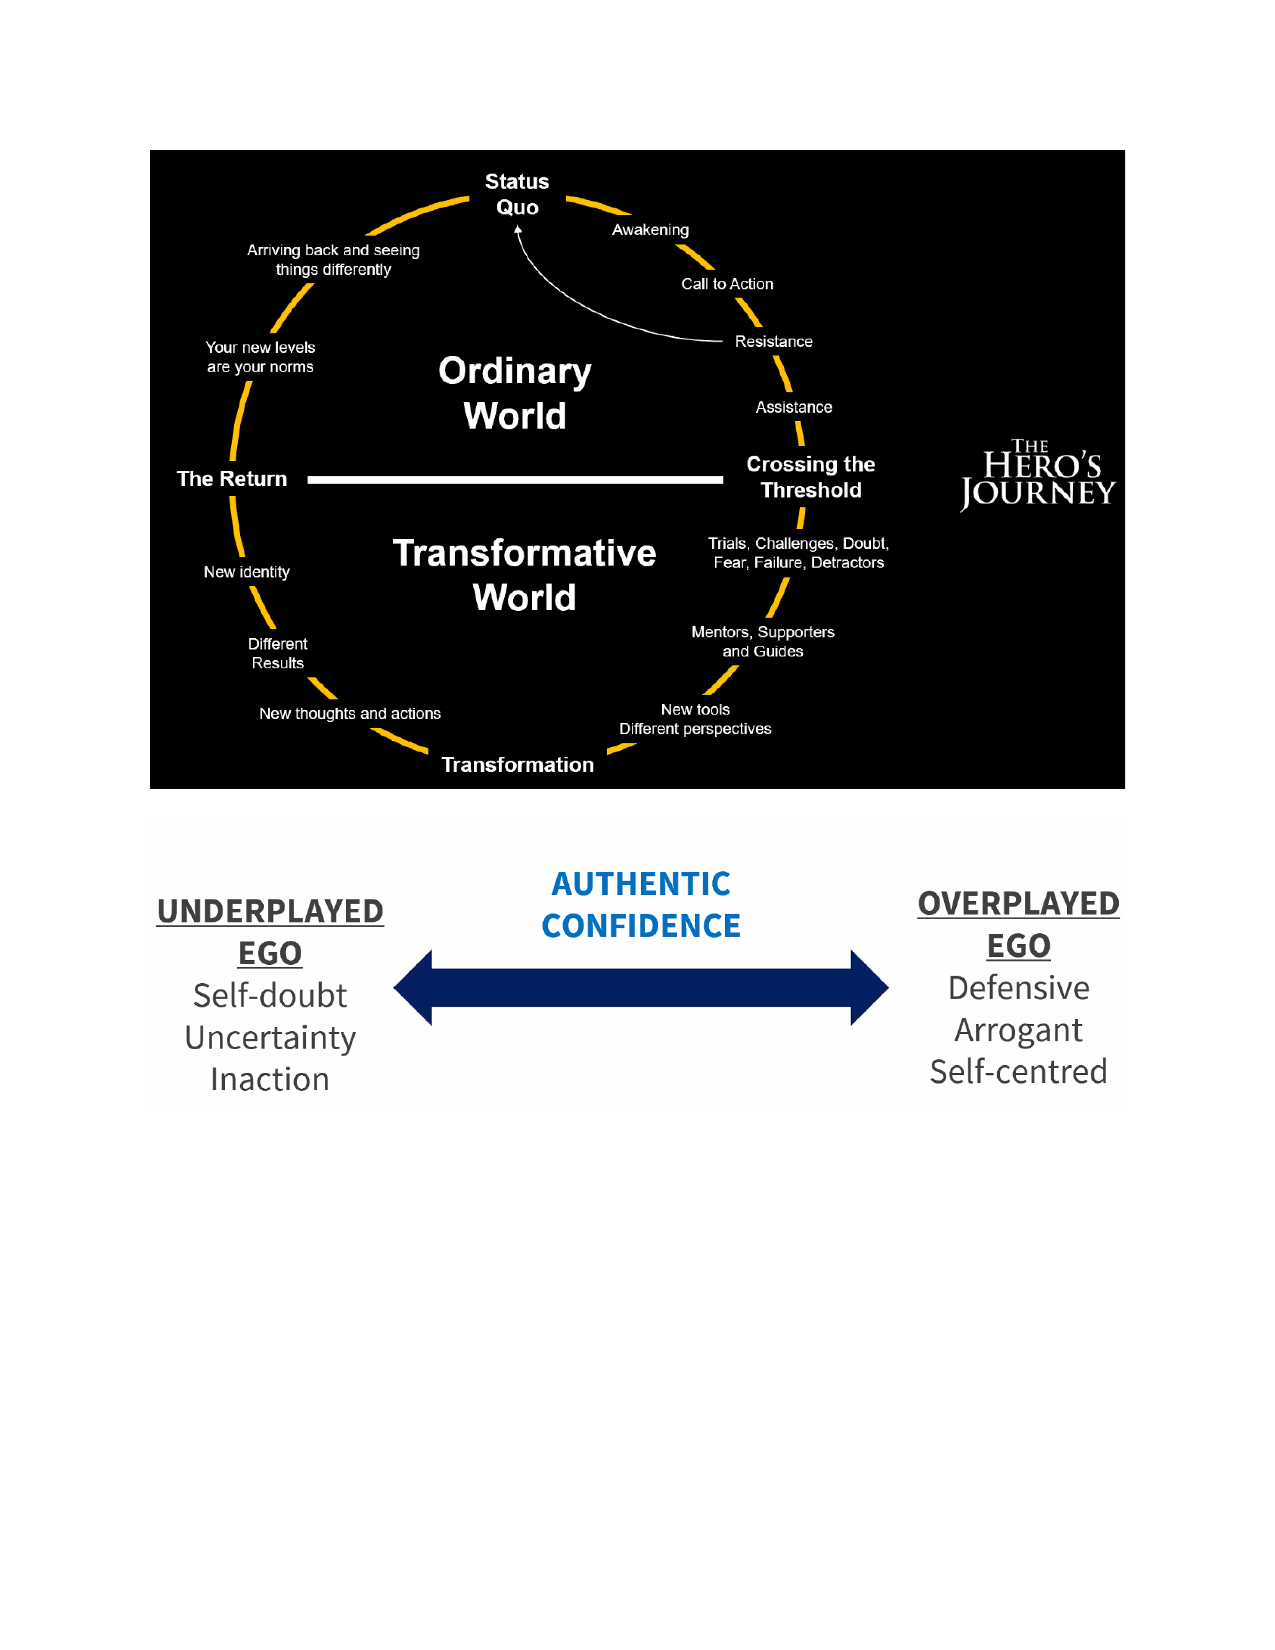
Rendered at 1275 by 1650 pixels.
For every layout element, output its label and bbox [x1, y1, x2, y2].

picture [150, 150, 1125, 789]
picture [150, 822, 1125, 1106]
